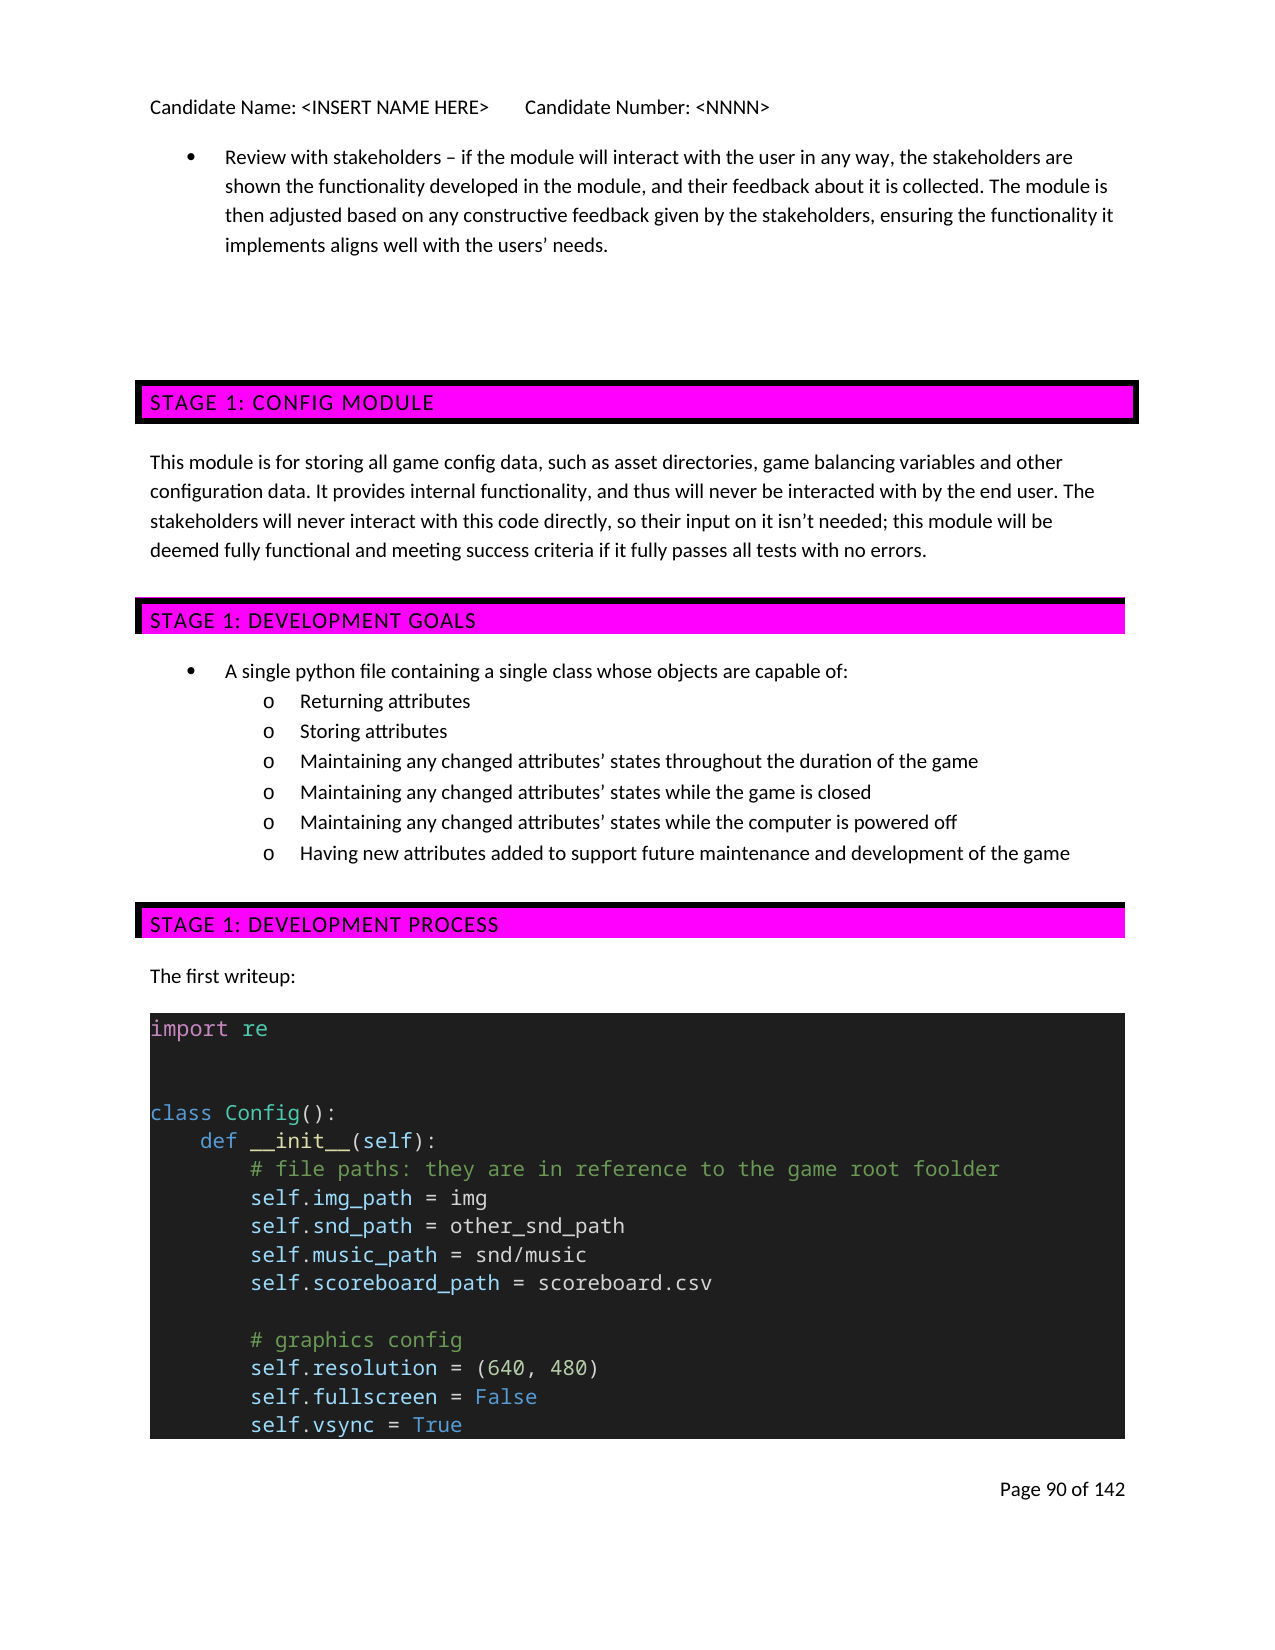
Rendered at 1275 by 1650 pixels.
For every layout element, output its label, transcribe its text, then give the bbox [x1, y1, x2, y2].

list Maintaining any changed attributes’ states throughout the duration of the game [262, 749, 1125, 775]
text Stage 1: Development goals [142, 604, 1125, 634]
text import re [150, 1013, 1125, 1043]
text Stage 1: Development process [142, 908, 1125, 938]
list Review with stakeholders – if the module will interact with the user in any way, the stakeholders are shown the functionality developed in the module, and their feedback about it is collected. The module is then adjusted based on any constructive feedback given by the stakeholders, ensuring the functionality it implements aligns well with the users’ needs. [187, 144, 1125, 257]
list Having new attributes added to support future maintenance and development of the game [262, 840, 1125, 866]
text self.fullscreen = False [150, 1382, 1125, 1410]
list Returning attributes [262, 688, 1125, 714]
text self.snd_path = other_snd_path [150, 1211, 1125, 1240]
text The first writeup: [150, 963, 1125, 988]
text # graphics config [150, 1325, 1125, 1353]
text self.scoreboard_path = scoreboard.csv [150, 1268, 1125, 1297]
list A single python file containing a single class whose objects are capable of: [187, 659, 1125, 684]
text # file paths: they are in reference to the game root foolder [150, 1154, 1125, 1183]
list Maintaining any changed attributes’ states while the computer is powered off [262, 809, 1125, 836]
list Storing attributes [262, 718, 1125, 745]
text self.music_path = snd/music [150, 1240, 1125, 1268]
text This module is for storing all game config data, such as asset directories, game balancing variables and other configuration data. It provides internal functionality, and thus will never be interacted with by the end user. The stakeholders will never interact with this code directly, so their input on it isn’t needed; this module will be deemed fully functional and meeting success criteria if it fully passes all tests with no errors. [150, 449, 1125, 562]
list Maintaining any changed attributes’ states while the game is closed [262, 779, 1125, 806]
text class Config(): [150, 1098, 1125, 1126]
text Stage 1: Config Module [142, 386, 1133, 418]
text def __init__(self): [150, 1126, 1125, 1154]
text self.img_path = img [150, 1183, 1125, 1211]
text self.resolution = (640, 480) [150, 1353, 1125, 1382]
text self.vsync = True [150, 1410, 1125, 1439]
